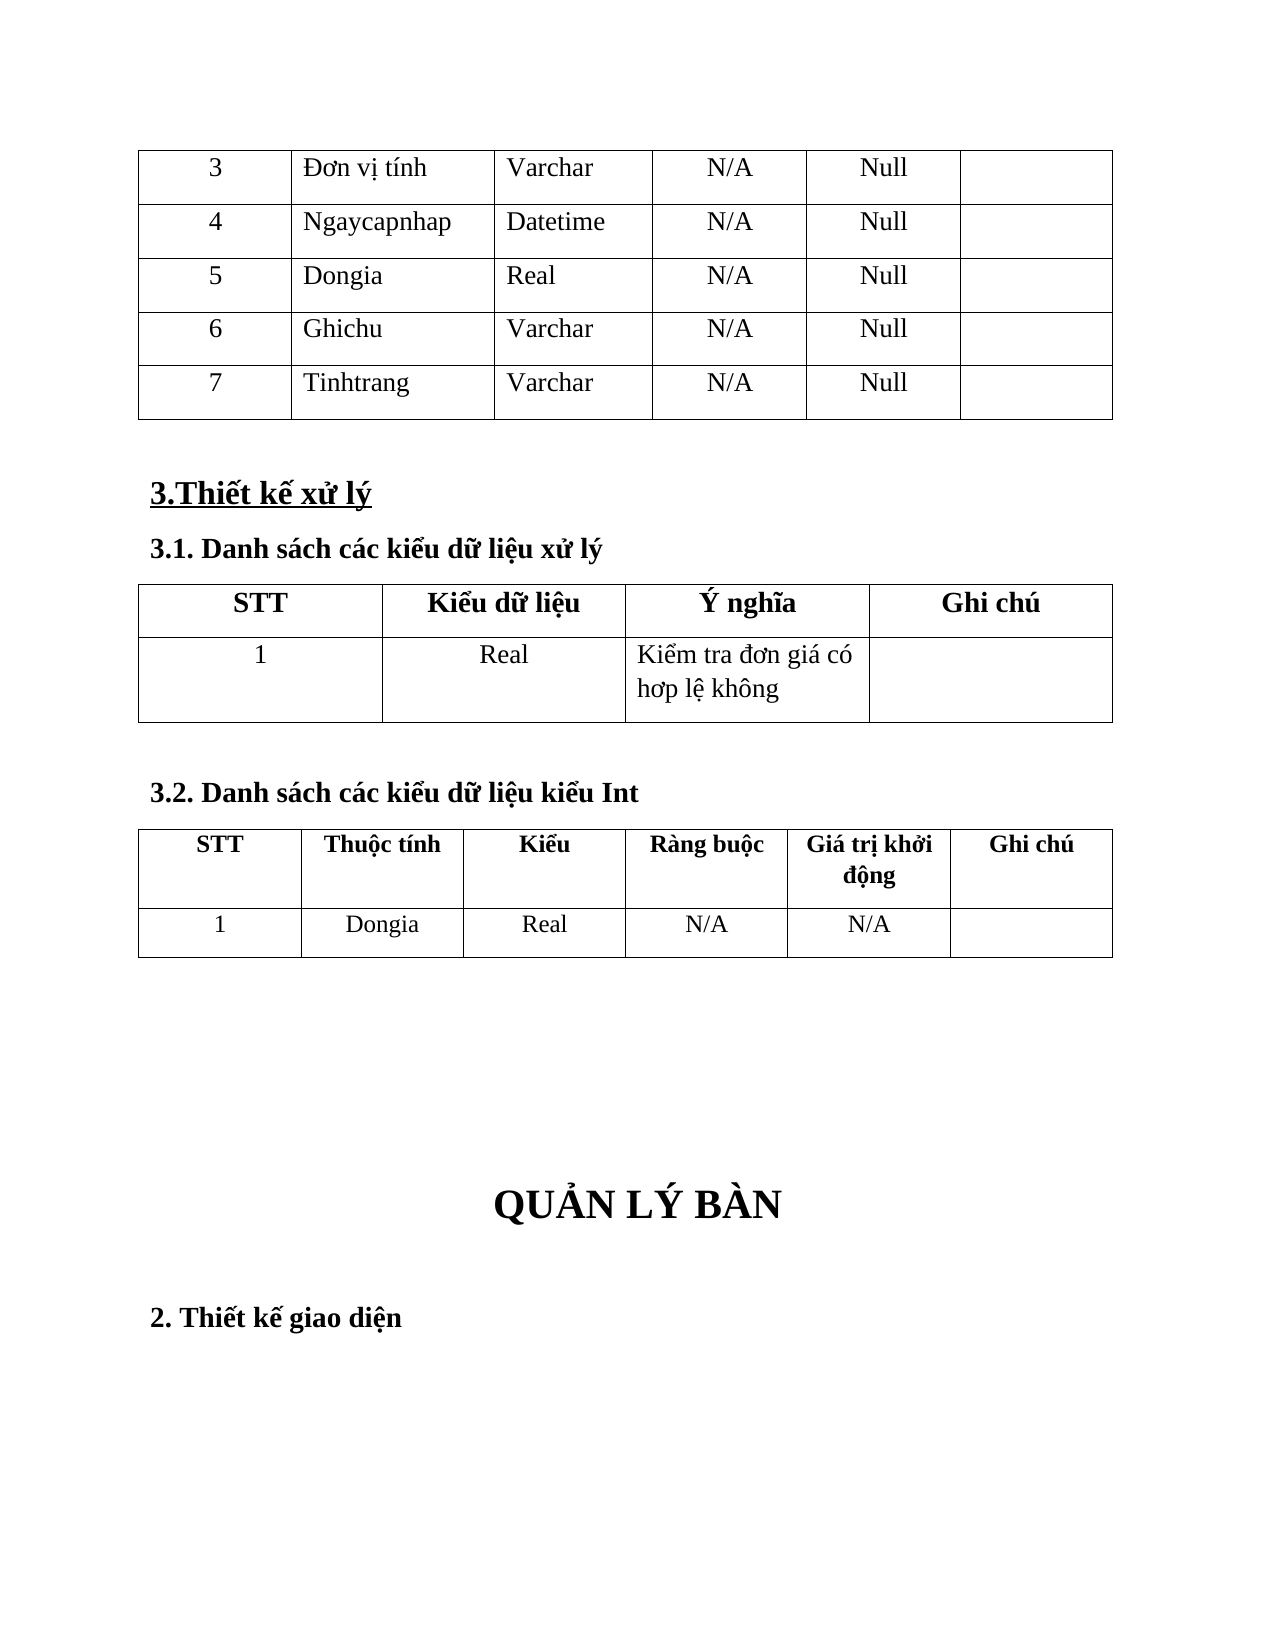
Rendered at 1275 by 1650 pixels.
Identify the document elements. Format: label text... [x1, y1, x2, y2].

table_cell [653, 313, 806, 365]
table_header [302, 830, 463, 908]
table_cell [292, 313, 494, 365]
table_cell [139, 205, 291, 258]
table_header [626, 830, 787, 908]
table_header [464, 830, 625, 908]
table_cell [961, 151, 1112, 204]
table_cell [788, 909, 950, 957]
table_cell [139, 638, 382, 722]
text 3.Thiết kế xử lý [150, 473, 1125, 511]
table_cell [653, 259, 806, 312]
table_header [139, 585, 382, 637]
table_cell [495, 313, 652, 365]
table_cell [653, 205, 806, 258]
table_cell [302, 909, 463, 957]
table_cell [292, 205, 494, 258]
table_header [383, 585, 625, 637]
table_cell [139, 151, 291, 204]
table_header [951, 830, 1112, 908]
text 3.1. Danh sách các kiểu dữ liệu xử lý [150, 531, 1125, 565]
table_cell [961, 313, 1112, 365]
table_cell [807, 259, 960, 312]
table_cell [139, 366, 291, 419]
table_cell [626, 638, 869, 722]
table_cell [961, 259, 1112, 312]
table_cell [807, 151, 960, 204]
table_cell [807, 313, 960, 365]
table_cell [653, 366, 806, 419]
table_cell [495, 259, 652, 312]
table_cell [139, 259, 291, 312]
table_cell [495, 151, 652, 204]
text QUẢN LÝ BÀN [150, 1179, 1125, 1227]
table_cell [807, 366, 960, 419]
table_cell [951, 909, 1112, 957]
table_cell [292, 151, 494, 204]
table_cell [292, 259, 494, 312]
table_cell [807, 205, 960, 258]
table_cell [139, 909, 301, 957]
list Thiết kế giao diện [150, 1301, 1125, 1334]
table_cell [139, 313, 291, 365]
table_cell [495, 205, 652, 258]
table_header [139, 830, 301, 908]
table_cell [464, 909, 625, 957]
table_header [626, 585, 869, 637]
text 3.2. Danh sách các kiểu dữ liệu kiểu Int [150, 776, 1125, 809]
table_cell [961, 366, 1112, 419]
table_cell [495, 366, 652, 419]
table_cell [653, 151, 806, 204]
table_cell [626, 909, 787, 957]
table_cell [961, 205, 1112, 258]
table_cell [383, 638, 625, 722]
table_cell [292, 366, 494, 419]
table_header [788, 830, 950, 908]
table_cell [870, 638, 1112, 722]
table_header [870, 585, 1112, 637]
